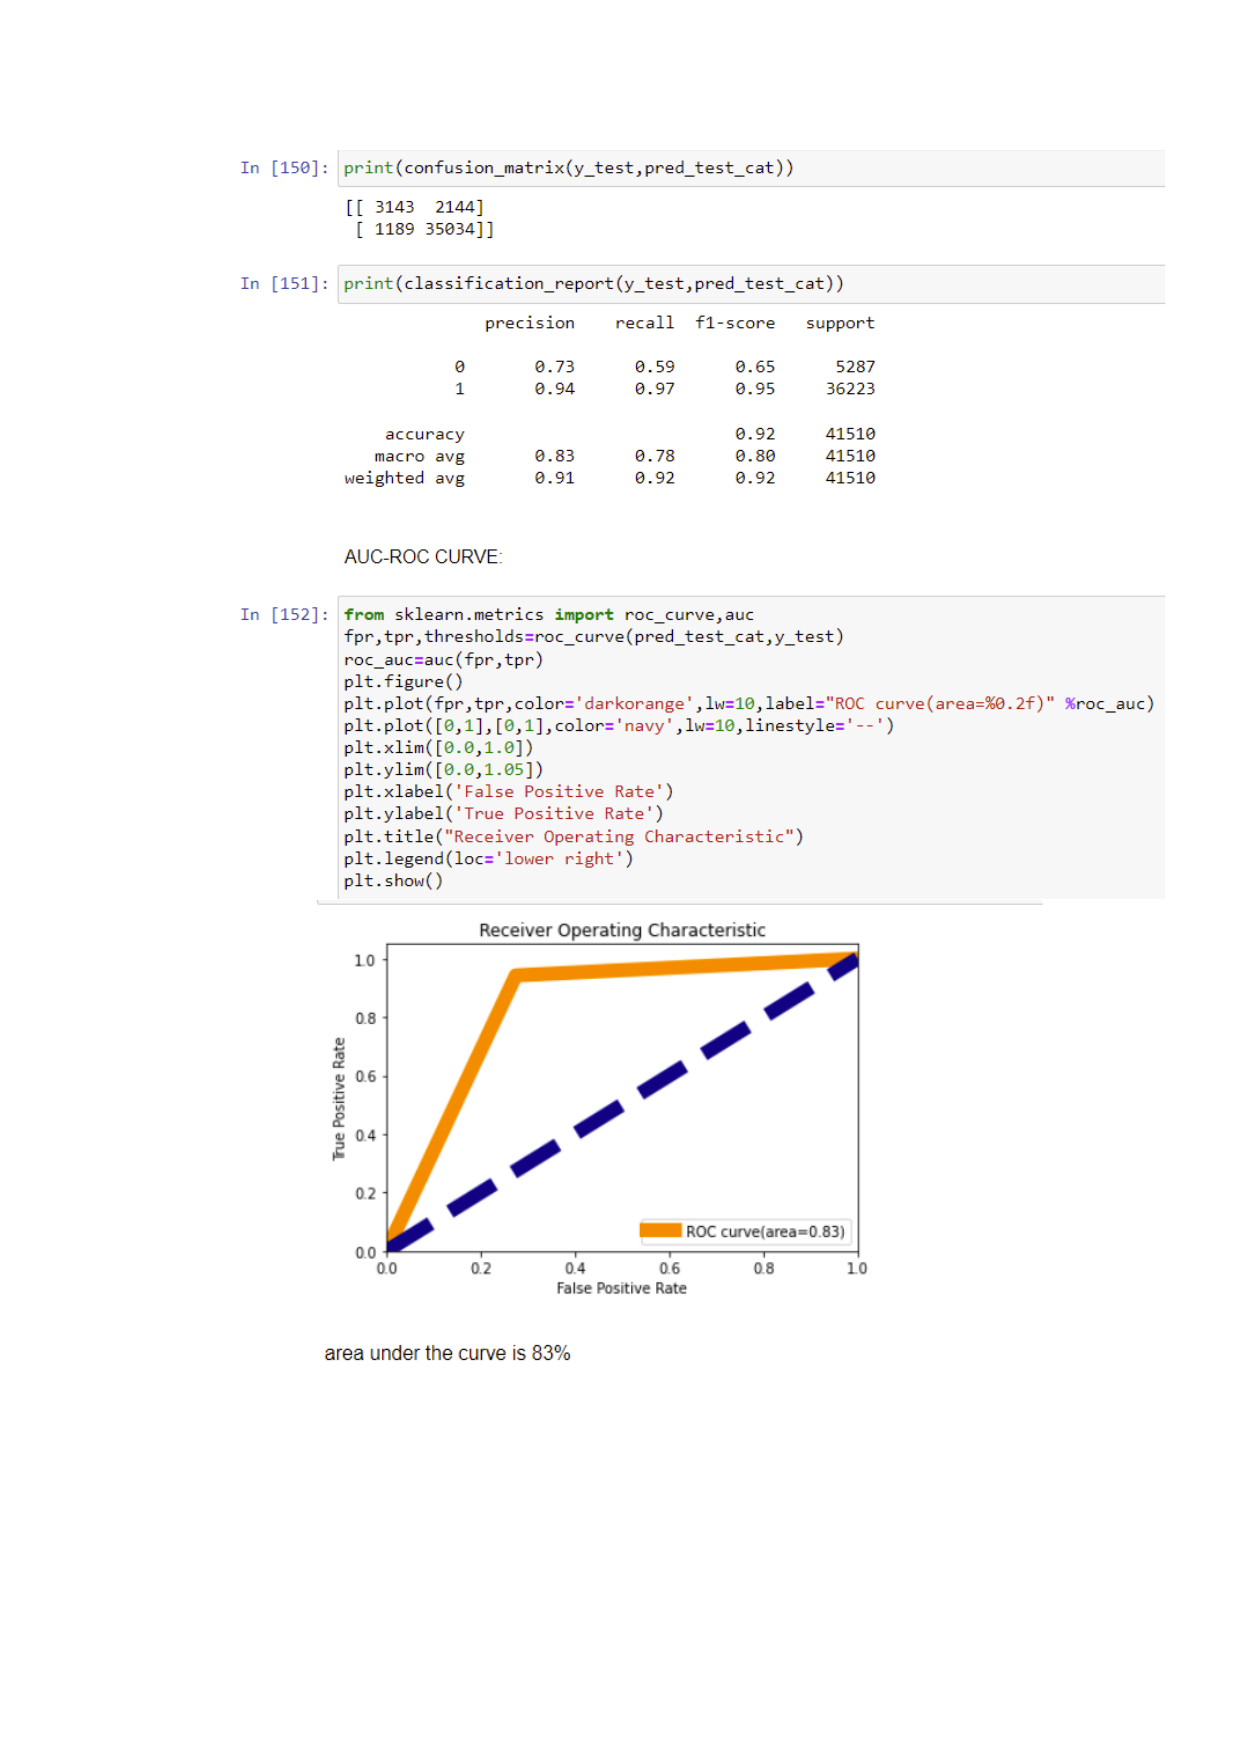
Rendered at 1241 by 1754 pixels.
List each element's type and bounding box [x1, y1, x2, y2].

picture [222, 150, 1166, 899]
picture [222, 900, 1043, 1389]
